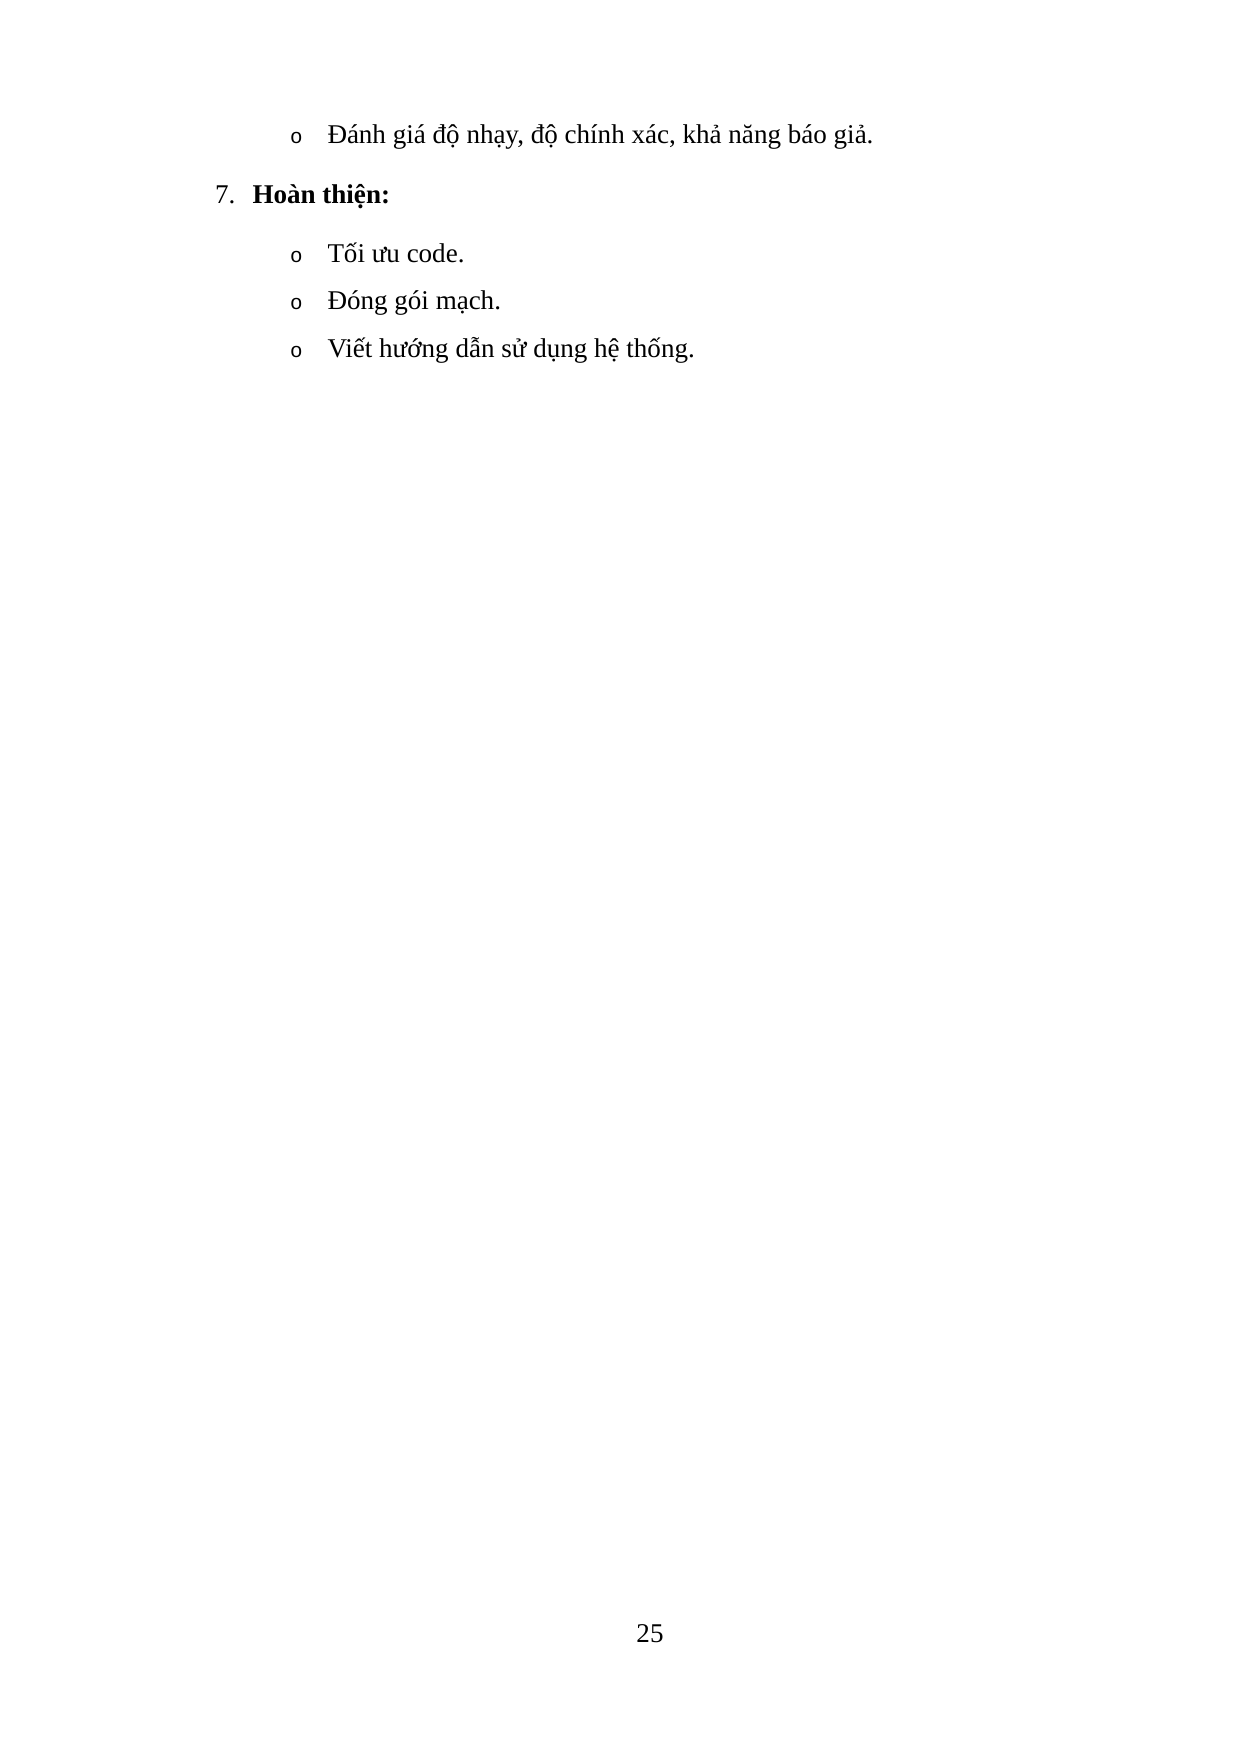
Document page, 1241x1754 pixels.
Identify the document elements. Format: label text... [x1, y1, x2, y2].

list Đánh giá độ nhạy, độ chính xác, khả năng báo giả. [290, 118, 1122, 150]
list Hoàn thiện: [215, 178, 1122, 209]
list Viết hướng dẫn sử dụng hệ thống. [290, 332, 1122, 363]
list Tối ưu code. [290, 237, 1122, 269]
list Đóng gói mạch. [290, 284, 1122, 316]
